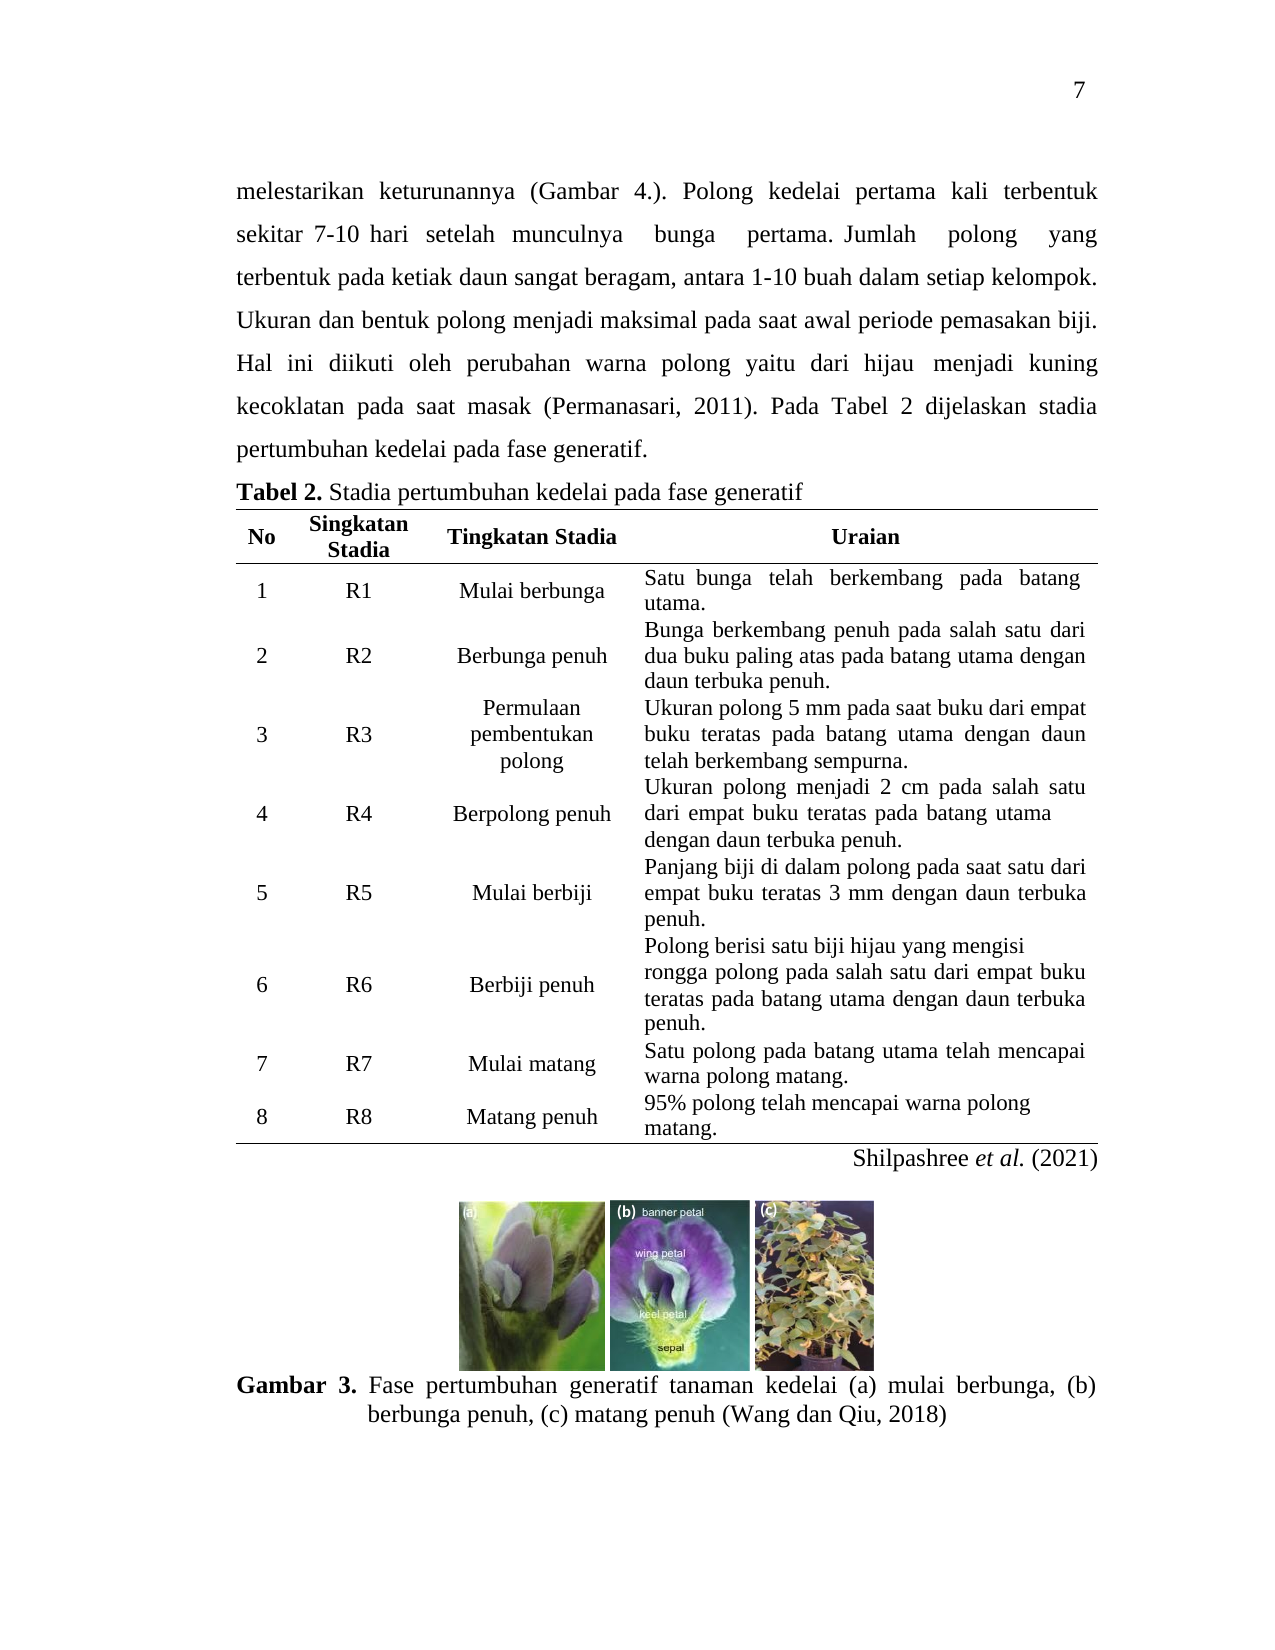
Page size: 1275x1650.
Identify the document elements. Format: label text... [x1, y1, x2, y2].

table_cell 7 [236, 1038, 292, 1090]
table_cell 5 [236, 853, 292, 932]
picture [459, 1201, 605, 1371]
table_header No [236, 510, 292, 563]
table_cell Mulai berbunga [428, 564, 630, 616]
table_cell Bunga berkembang penuh pada salah satu dari dua buku paling atas pada batang utama dengan daun terbuka penuh. [630, 616, 1098, 695]
picture [755, 1200, 874, 1371]
table_header Tingkatan Stadia [428, 510, 630, 563]
table_cell R3 [292, 695, 428, 774]
table_cell R4 [292, 774, 428, 853]
table_cell Satu bunga telah berkembang pada batang utama. [630, 564, 1098, 616]
table_cell Berpolong penuh [428, 774, 630, 853]
table_cell Panjang biji di dalam polong pada saat satu dari empat buku teratas 3 mm dengan daun terbuka penuh. [630, 853, 1098, 932]
table_cell 3 [236, 695, 292, 774]
table_cell Ukuran polong menjadi 2 cm pada salah satu dari empat buku teratas pada batang utama dengan daun terbuka penuh. [630, 774, 1098, 853]
table_cell Permulaan pembentukan polong [428, 695, 630, 774]
table_cell Mulai matang [428, 1038, 630, 1090]
table_cell Mulai berbiji [428, 853, 630, 932]
text Shilpashree et al. (2021) [179, 1143, 1098, 1172]
table_cell 95% polong telah mencapai warna polong matang. [630, 1090, 1098, 1142]
table_cell Polong berisi satu biji hijau yang mengisi rongga polong pada salah satu dari empat buku teratas pada batang utama dengan daun terbuka penuh. [630, 932, 1098, 1037]
text Tabel 2. Stadia pertumbuhan kedelai pada fase generatif [236, 478, 1156, 506]
table_cell R6 [292, 932, 428, 1037]
table_cell 8 [236, 1090, 292, 1142]
table_cell R7 [292, 1038, 428, 1090]
table_cell 2 [236, 616, 292, 695]
table_header Uraian [630, 510, 1098, 563]
table_cell R5 [292, 853, 428, 932]
table_cell 4 [236, 774, 292, 853]
table_cell R2 [292, 616, 428, 695]
table_cell Ukuran polong 5 mm pada saat buku dari empat buku teratas pada batang utama dengan daun telah berkembang sempurna. [630, 695, 1098, 774]
table_cell 6 [236, 932, 292, 1037]
table_cell R1 [292, 564, 428, 616]
table_header Singkatan Stadia [292, 510, 428, 563]
table_cell Satu polong pada batang utama telah mencapai warna polong matang. [630, 1038, 1098, 1090]
text melestarikan keturunannya (Gambar 4.). Polong kedelai pertama kali terbentuk sekitar 7-10 hari setelah munculnya bunga pertama. Jumlah polong yang terbentuk pada ketiak daun sangat beragam, antara 1-10 buah dalam setiap kelompok. Ukuran dan bentuk polong menjadi maksimal pada saat awal periode pemasakan biji. Hal ini diikuti oleh perubahan warna polong yaitu dari hijau menjadi kuning kecoklatan pada saat masak (Permanasari, 2011). Pada Tabel 2 dijelaskan stadia pertumbuhan kedelai pada fase generatif. [236, 176, 1098, 463]
table_cell Berbiji penuh [428, 932, 630, 1037]
table_cell R8 [292, 1090, 428, 1142]
picture [610, 1200, 750, 1371]
table_cell 1 [236, 564, 292, 616]
table_cell Matang penuh [428, 1090, 630, 1142]
table_cell Berbunga penuh [428, 616, 630, 695]
